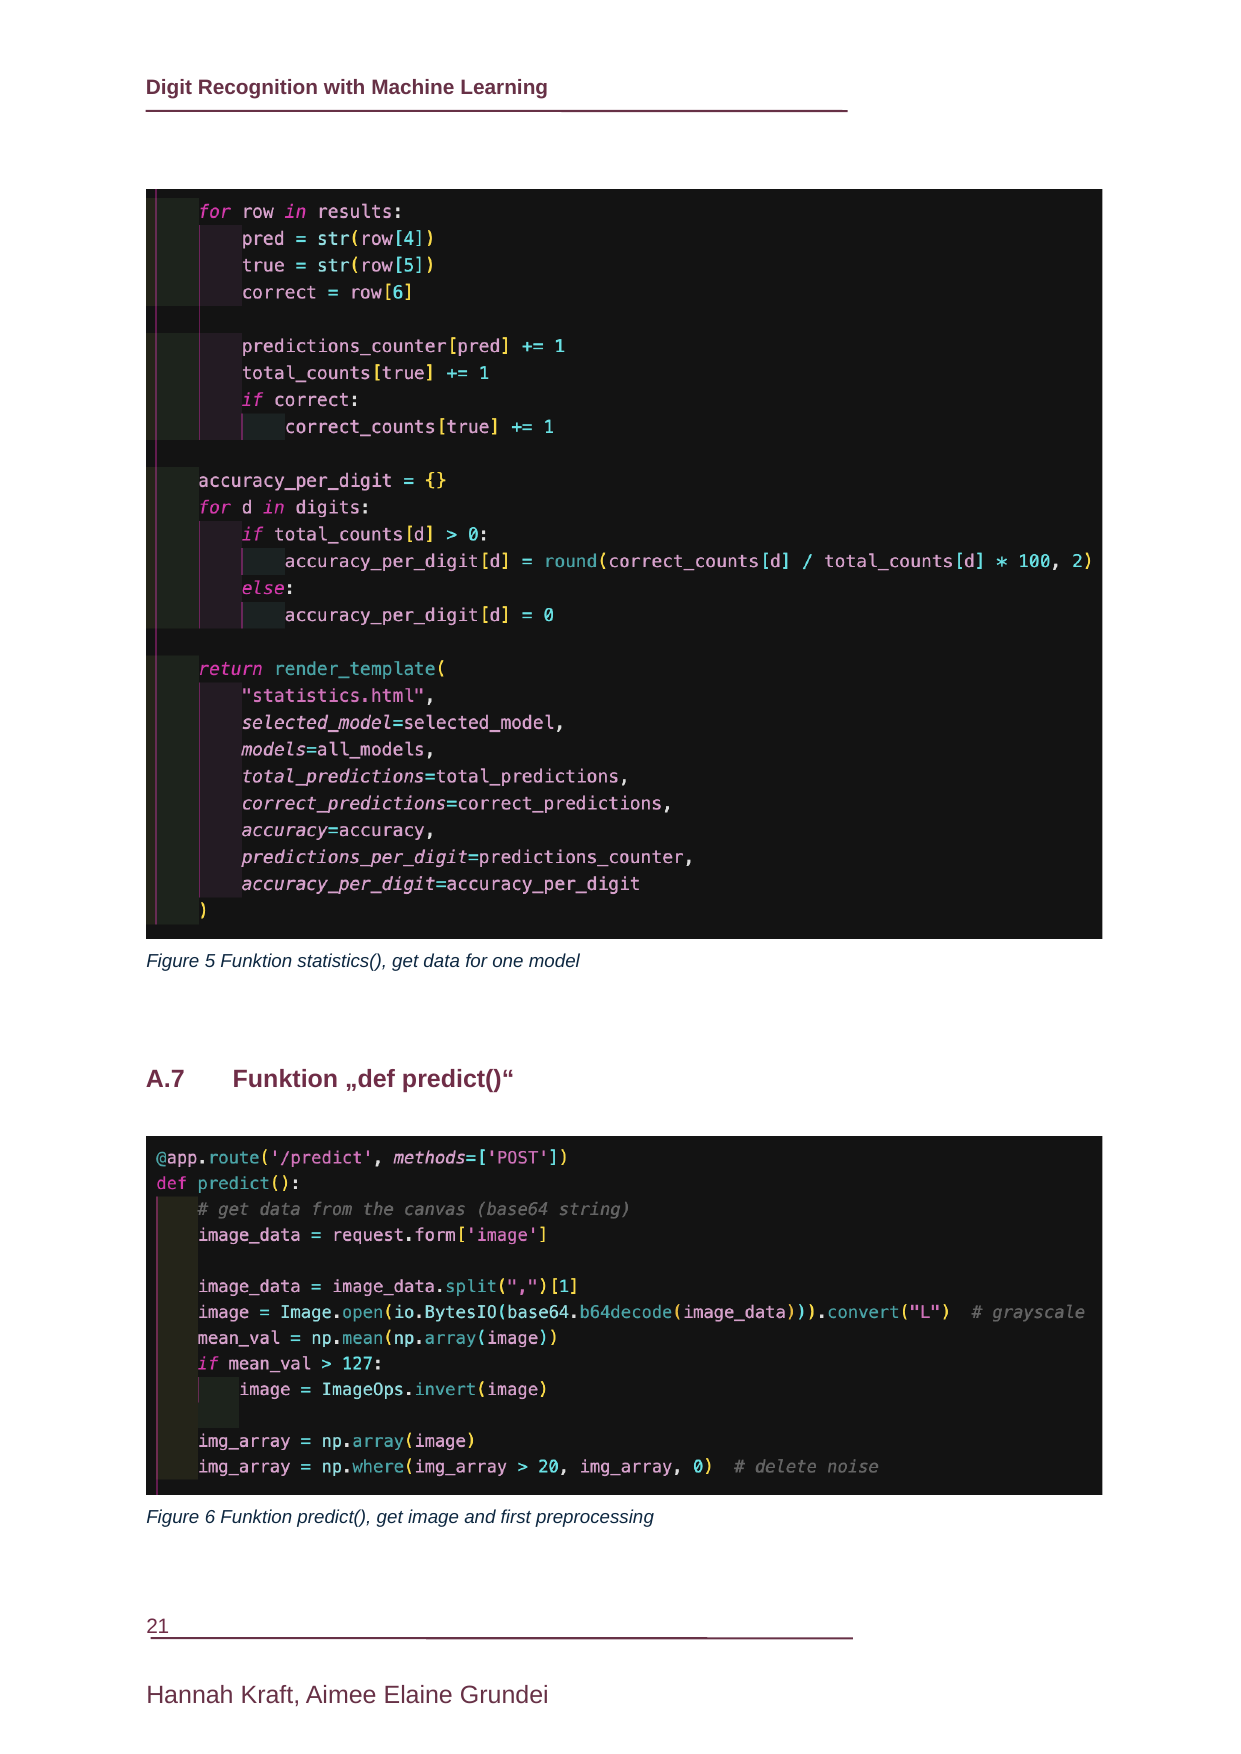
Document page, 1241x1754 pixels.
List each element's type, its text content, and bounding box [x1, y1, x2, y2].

text Figure 5 Funktion statistics(), get data for one model [146, 949, 1099, 971]
subtitle A.7 Funktion „def predict()“ [146, 1064, 1099, 1093]
picture [146, 1136, 1103, 1495]
text Figure 6 Funktion predict(), get image and first preprocessing [146, 1506, 1099, 1527]
picture [146, 189, 1103, 939]
